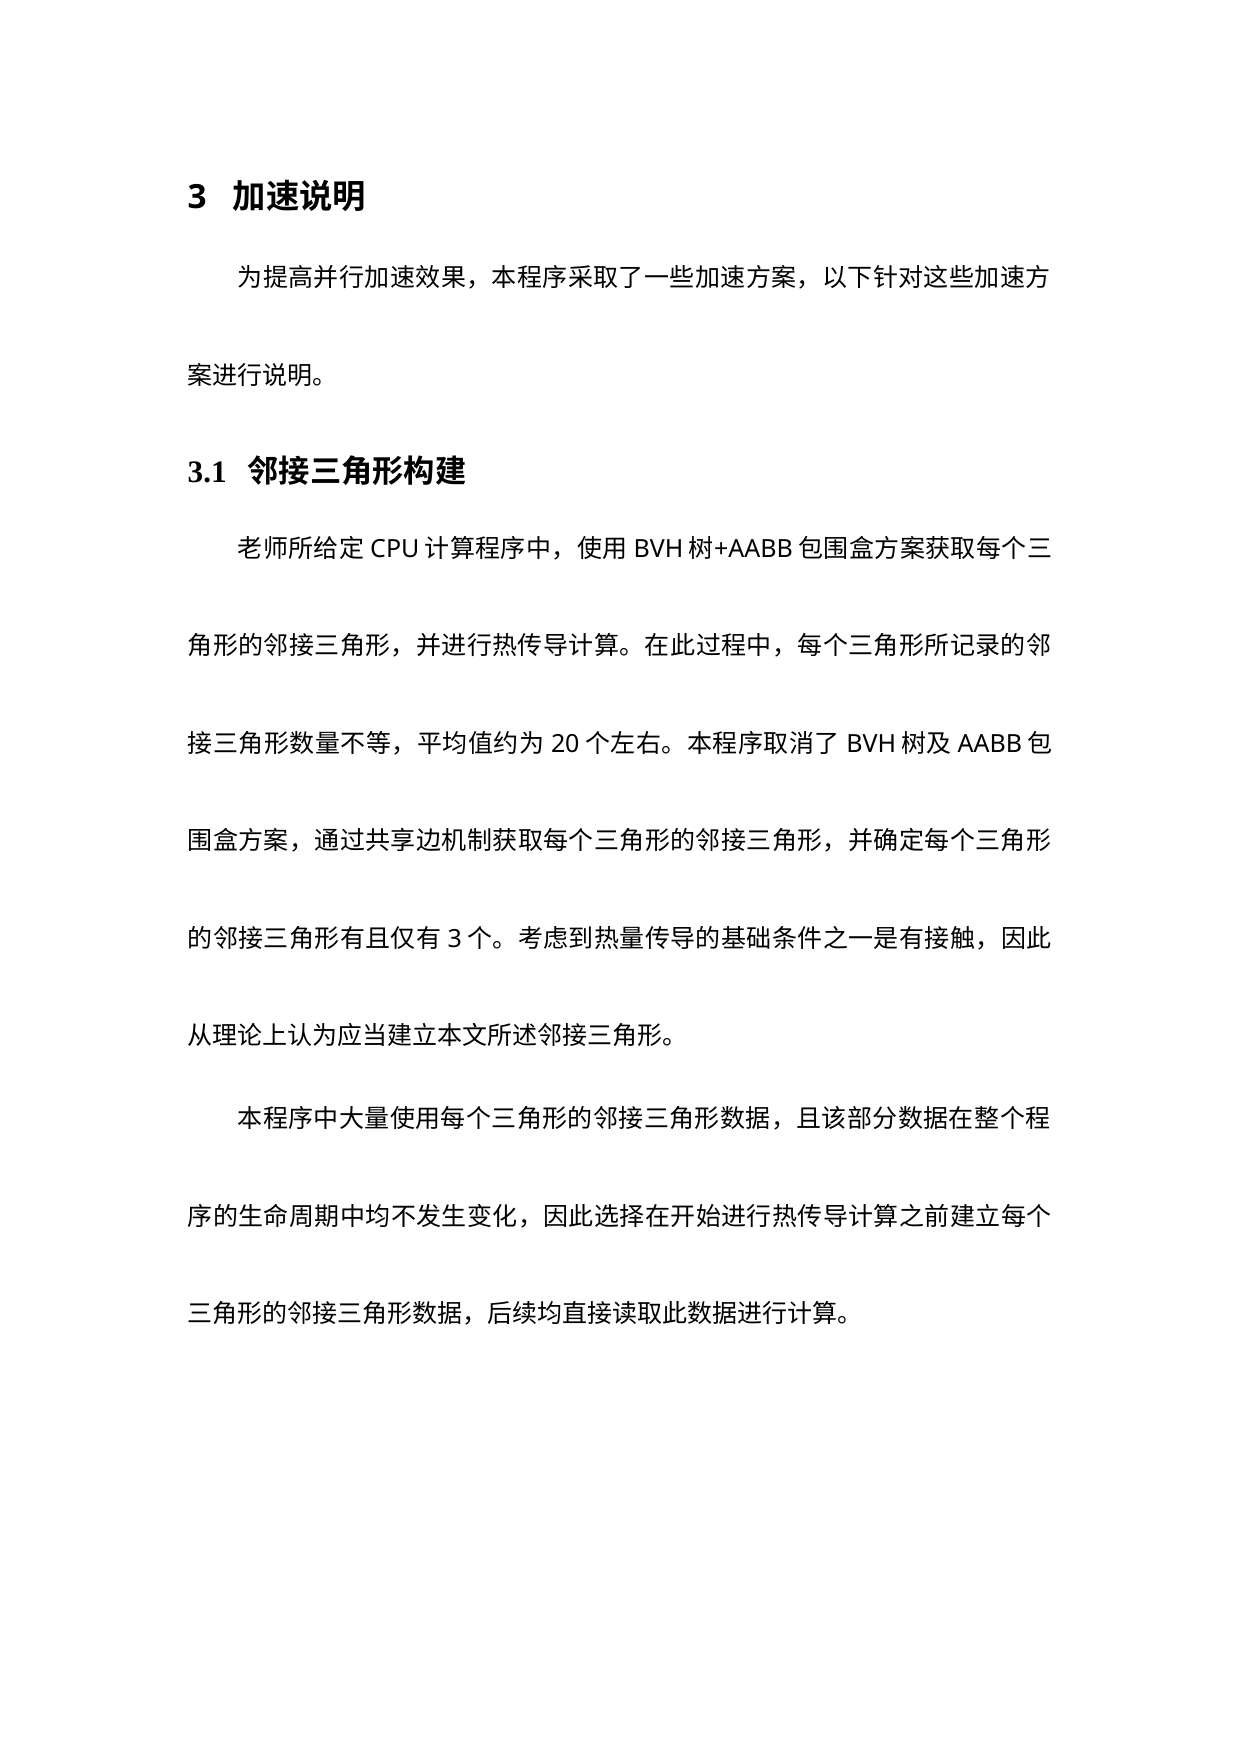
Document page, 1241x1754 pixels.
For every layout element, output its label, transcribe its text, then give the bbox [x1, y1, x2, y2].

subtitle 邻接三角形构建 [187, 436, 1053, 501]
text 为提高并行加速效果，本程序采取了一些加速方案，以下针对这些加速方案进行说明。 [187, 243, 1053, 406]
subtitle 加速说明 [187, 162, 1053, 227]
text 老师所给定CPU计算程序中，使用BVH树+AABB包围盒方案获取每个三角形的邻接三角形，并进行热传导计算。在此过程中，每个三角形所记录的邻接三角形数量不等，平均值约为20个左右。本程序取消了BVH树及AABB包围盒方案，通过共享边机制获取每个三角形的邻接三角形，并确定每个三角形的邻接三角形有且仅有3个。考虑到热量传导的基础条件之一是有接触，因此从理论上认为应当建立本文所述邻接三角形。 [187, 514, 1053, 1066]
text 本程序中大量使用每个三角形的邻接三角形数据，且该部分数据在整个程序的生命周期中均不发生变化，因此选择在开始进行热传导计算之前建立每个三角形的邻接三角形数据，后续均直接读取此数据进行计算。 [187, 1084, 1053, 1344]
